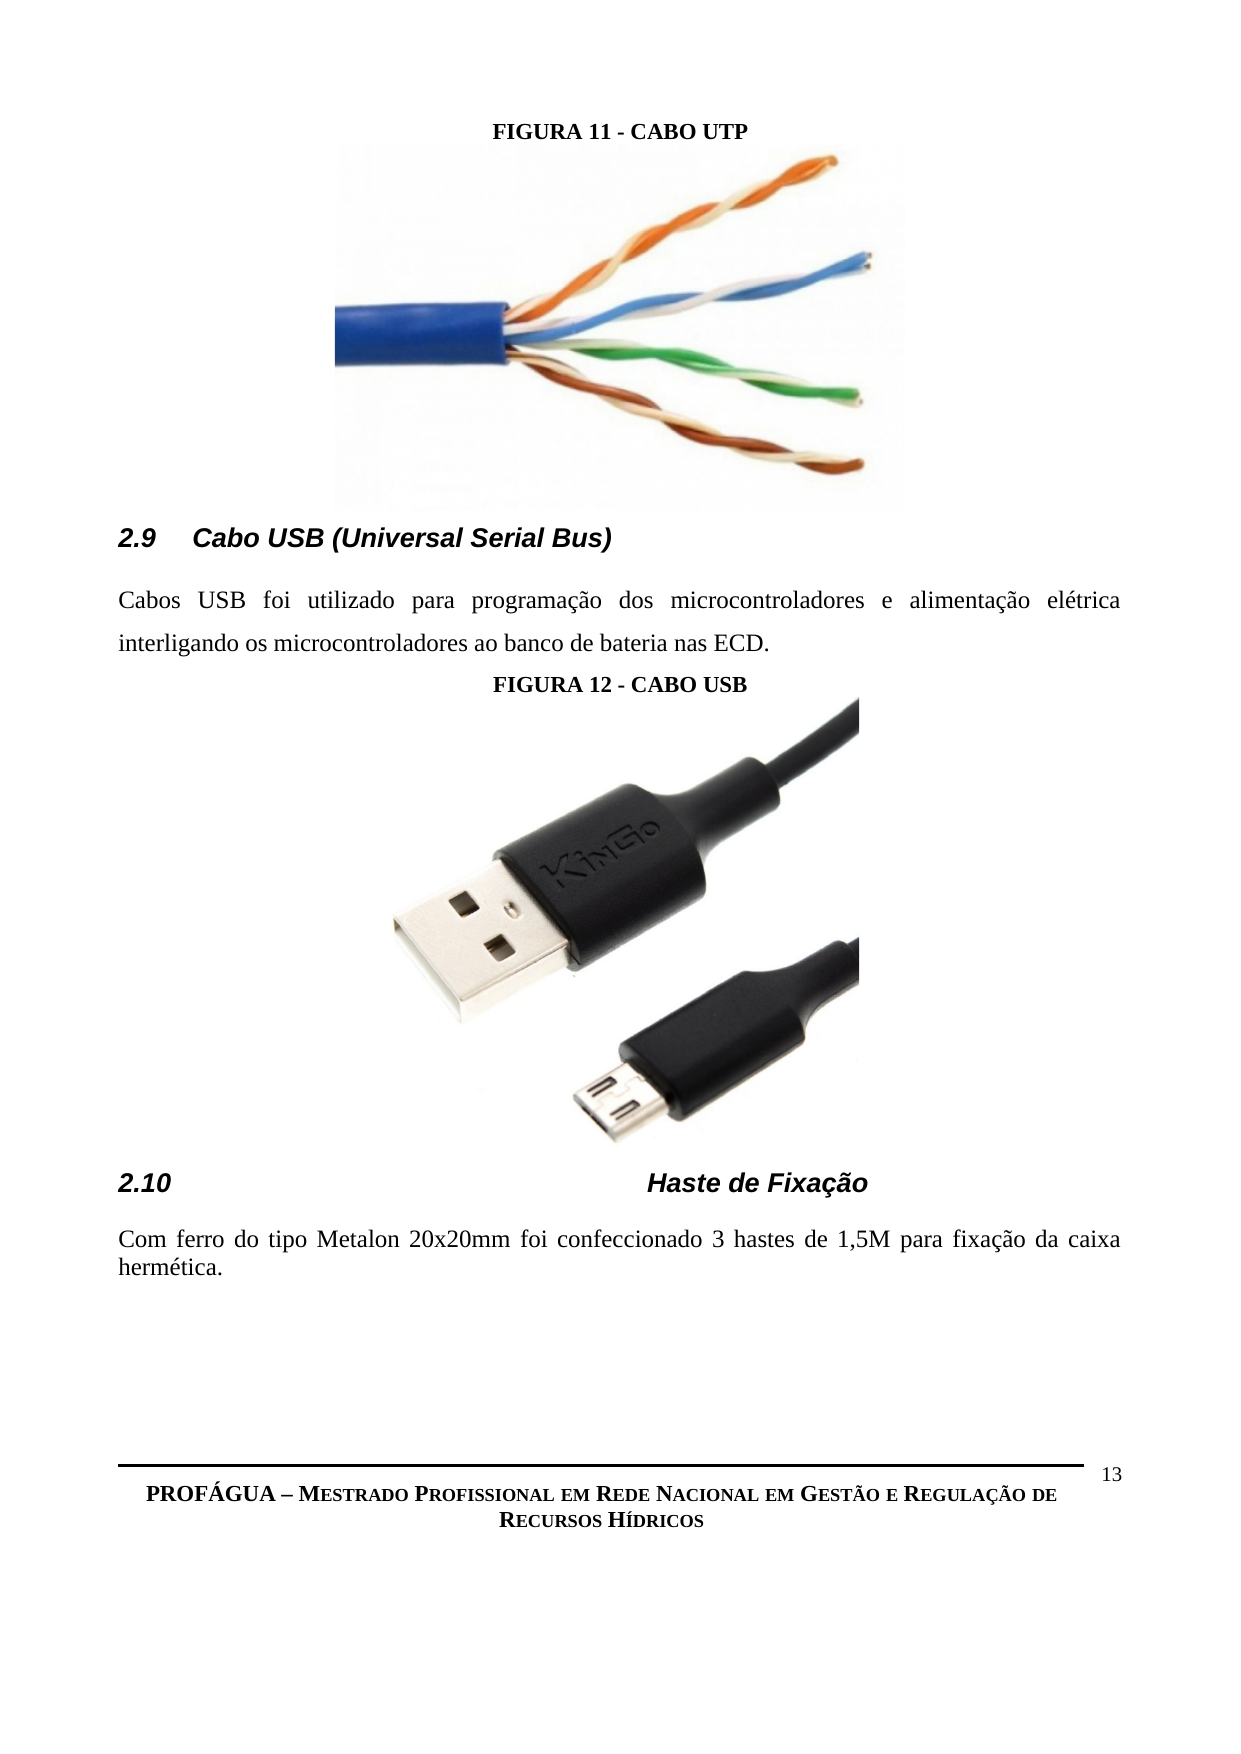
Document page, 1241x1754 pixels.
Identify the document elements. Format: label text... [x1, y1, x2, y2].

picture [334, 144, 906, 511]
text FIGURA 12 - CABO USB [118, 671, 1122, 698]
text FIGURA 11 - CABO UTP [118, 118, 1122, 144]
picture [381, 697, 860, 1155]
text Cabos USB foi utilizado para programação dos microcontroladores e alimentação elétrica interligando os microcontroladores ao banco de bateria nas ECD. [118, 585, 1122, 657]
subtitle Cabo USB (Universal Serial Bus) [118, 522, 1122, 554]
text Com ferro do tipo Metalon 20x20mm foi confeccionado 3 hastes de 1,5M para fixação da caixa hermética. [118, 1224, 1122, 1281]
subtitle Haste de Fixação [118, 1167, 1122, 1199]
